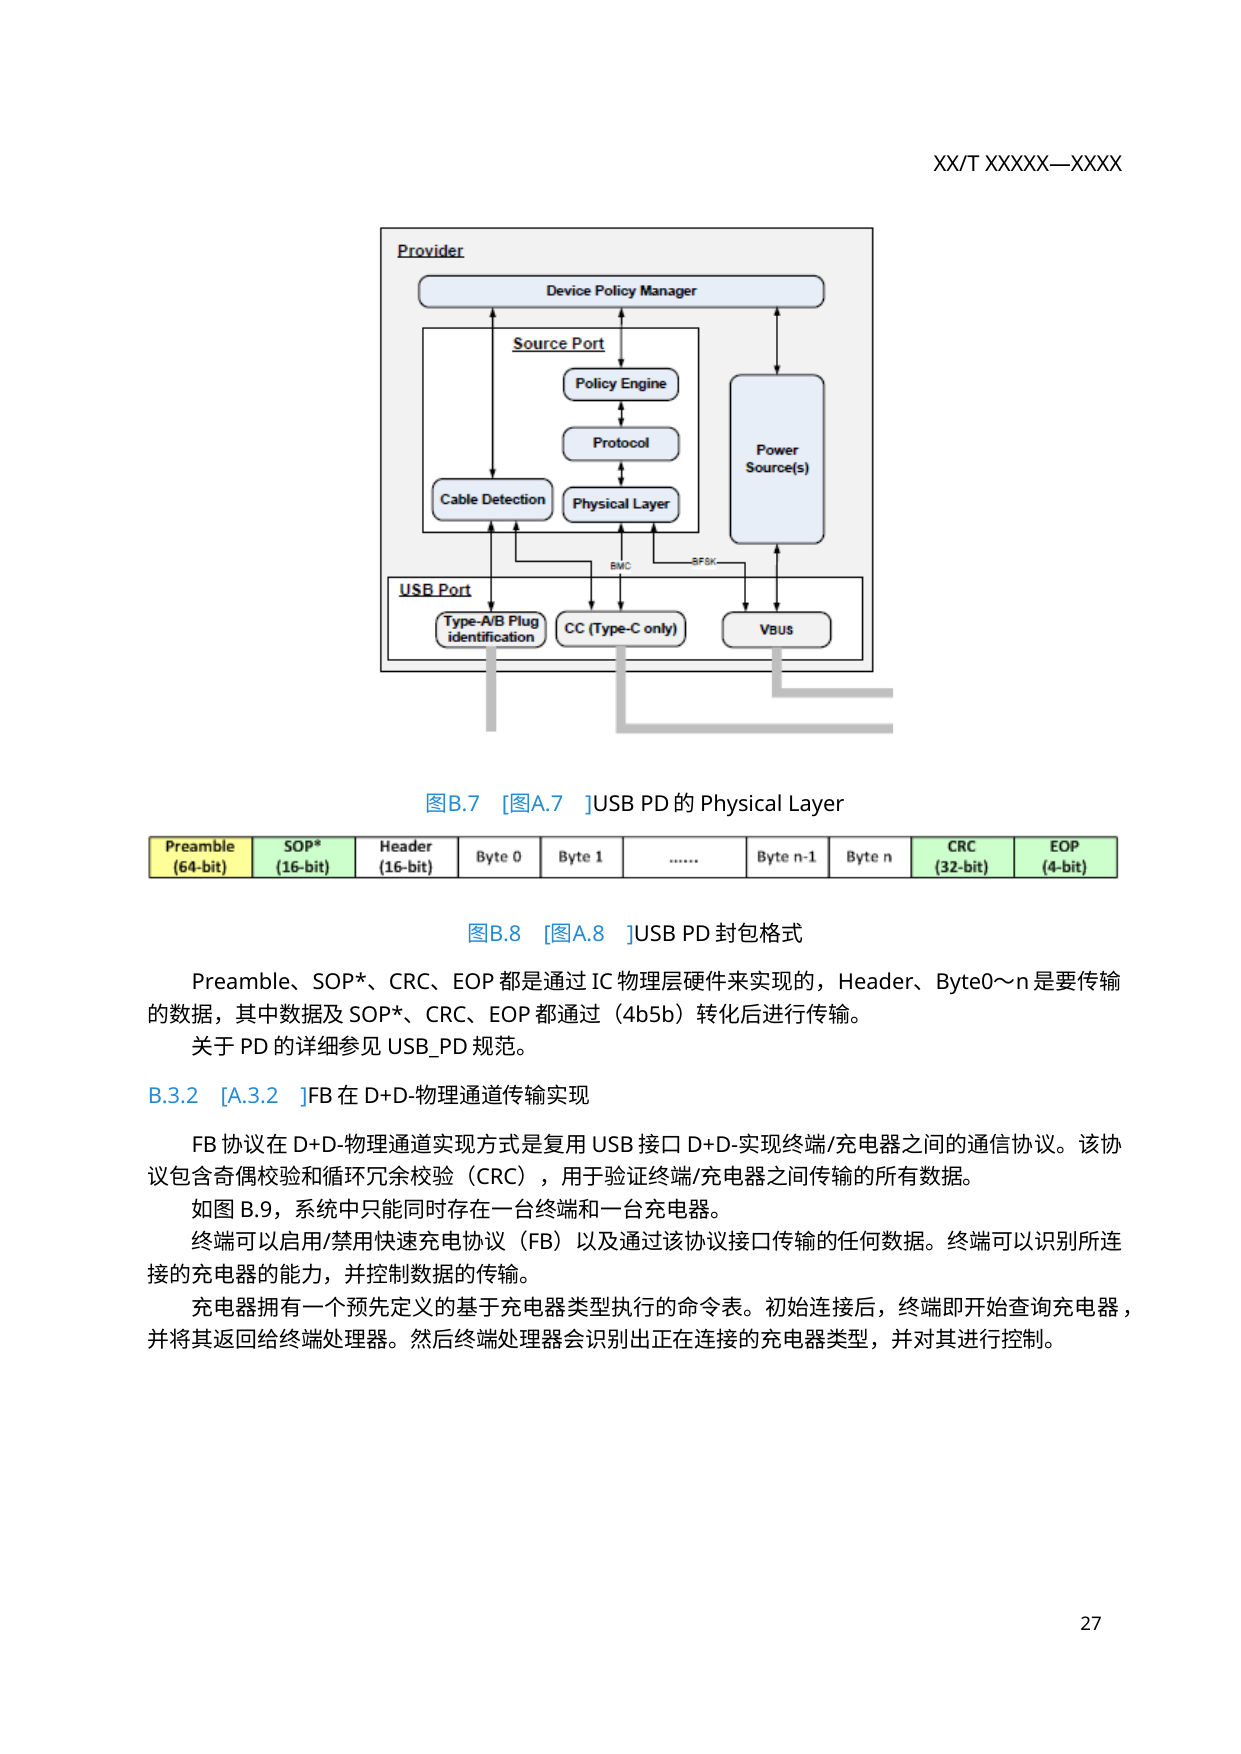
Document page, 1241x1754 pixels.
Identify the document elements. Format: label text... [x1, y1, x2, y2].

text 终端可以启用/禁用快速充电协议（FB）以及通过该协议接口传输的任何数据。终端可以识别所连接的充电器的能力，并控制数据的传输。 [148, 1224, 1122, 1289]
text USB PD的Physical Layer [148, 785, 1122, 818]
text FB协议在D+D-物理通道实现方式是复用USB接口D+D-实现终端/充电器之间的通信协议。该协议包含奇偶校验和循环冗余校验（CRC），用于验证终端/充电器之间传输的所有数据。 [148, 1127, 1122, 1192]
picture [376, 216, 894, 742]
text 关于PD的详细参见USB_PD规范。 [148, 1029, 1122, 1062]
picture [147, 834, 1123, 882]
text Preamble、SOP*、CRC、EOP都是通过IC物理层硬件来实现的，Header、Byte0～n是要传输的数据，其中数据及SOP*、CRC、EOP都通过（4b5b）转化后进行传输。 [148, 964, 1122, 1029]
text FB在D+D-物理通道传输实现 [148, 1078, 1122, 1110]
text 充电器拥有一个预先定义的基于充电器类型执行的命令表。初始连接后，终端即开始查询充电器，并将其返回给终端处理器。然后终端处理器会识别出正在连接的充电器类型，并对其进行控制。 [148, 1289, 1122, 1354]
text USB PD封包格式 [148, 915, 1122, 948]
text 如图B.9，系统中只能同时存在一台终端和一台充电器。 [148, 1192, 1122, 1224]
